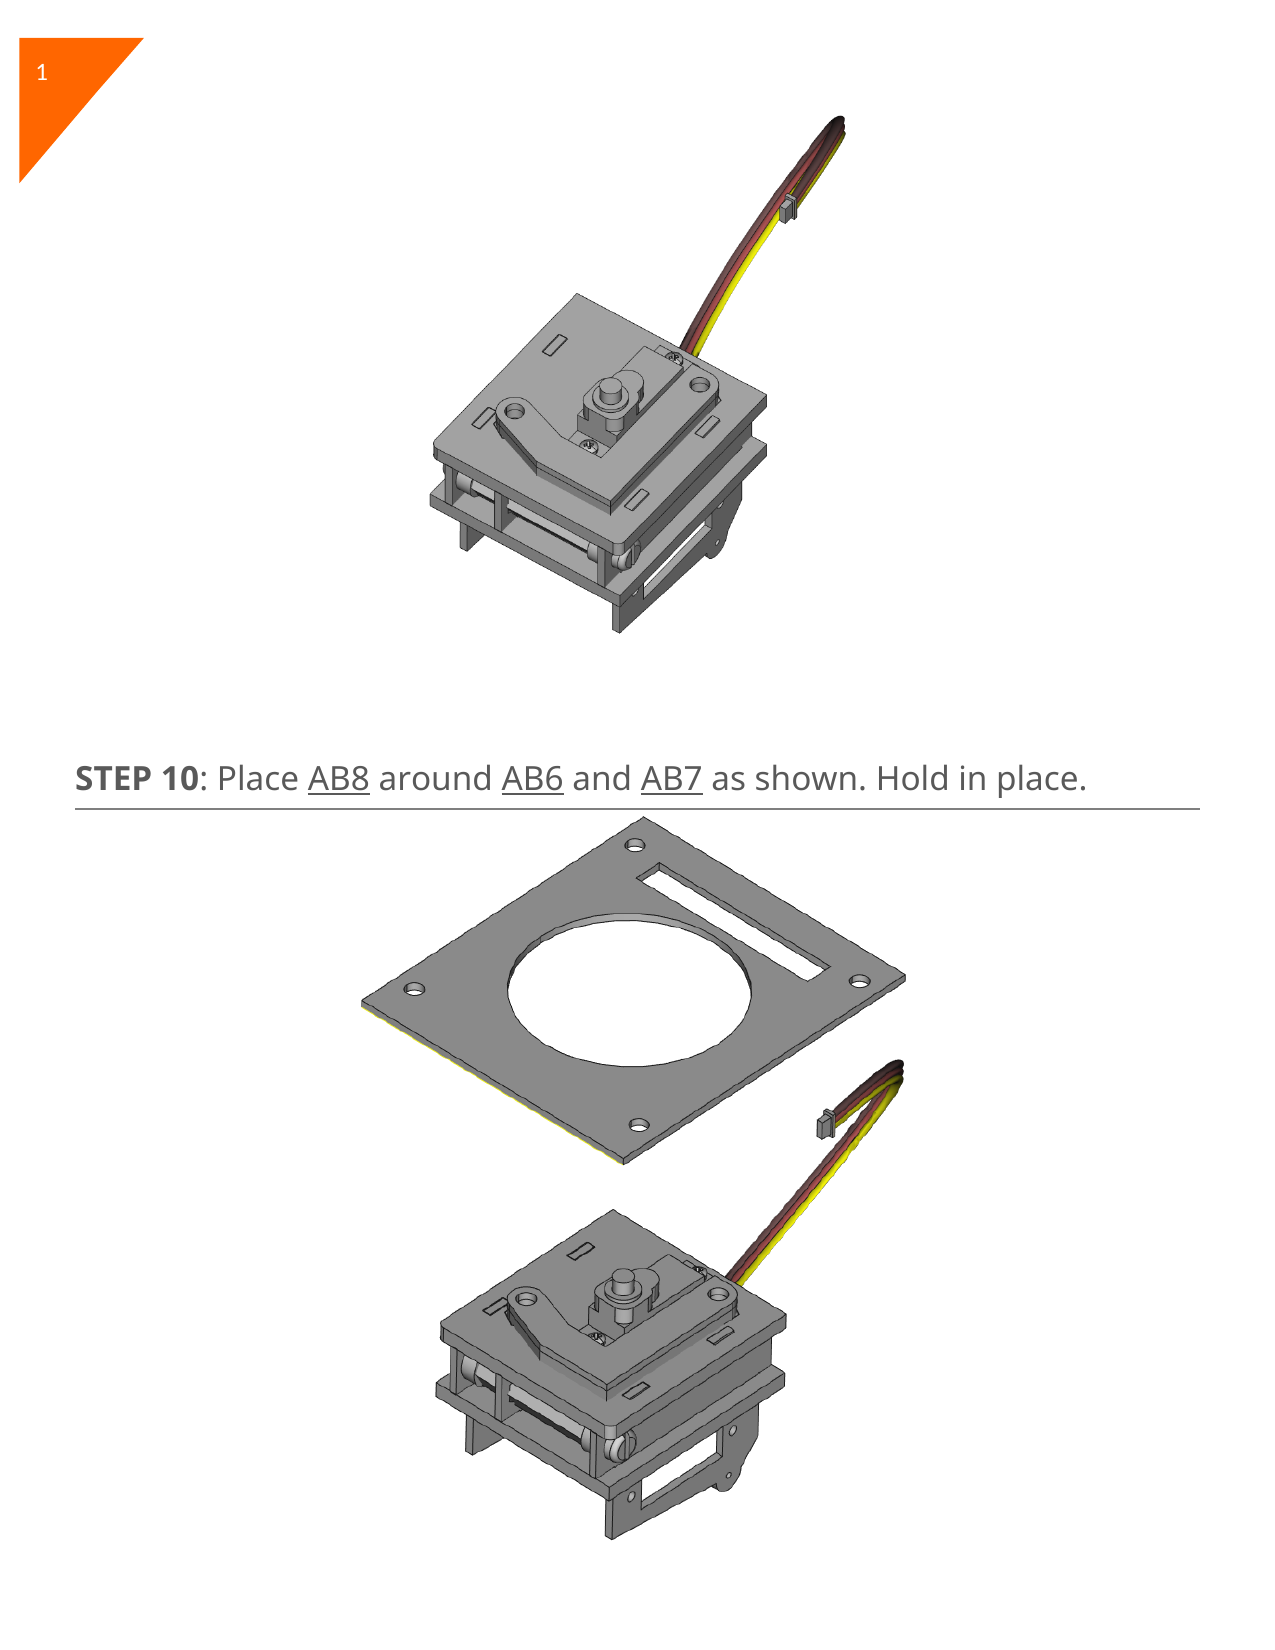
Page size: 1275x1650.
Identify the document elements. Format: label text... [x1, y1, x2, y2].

picture [417, 103, 858, 645]
text STEP 10: Place AB8 around AB6 and AB7 as shown. Hold in place. [75, 754, 1200, 808]
picture [355, 810, 920, 1552]
